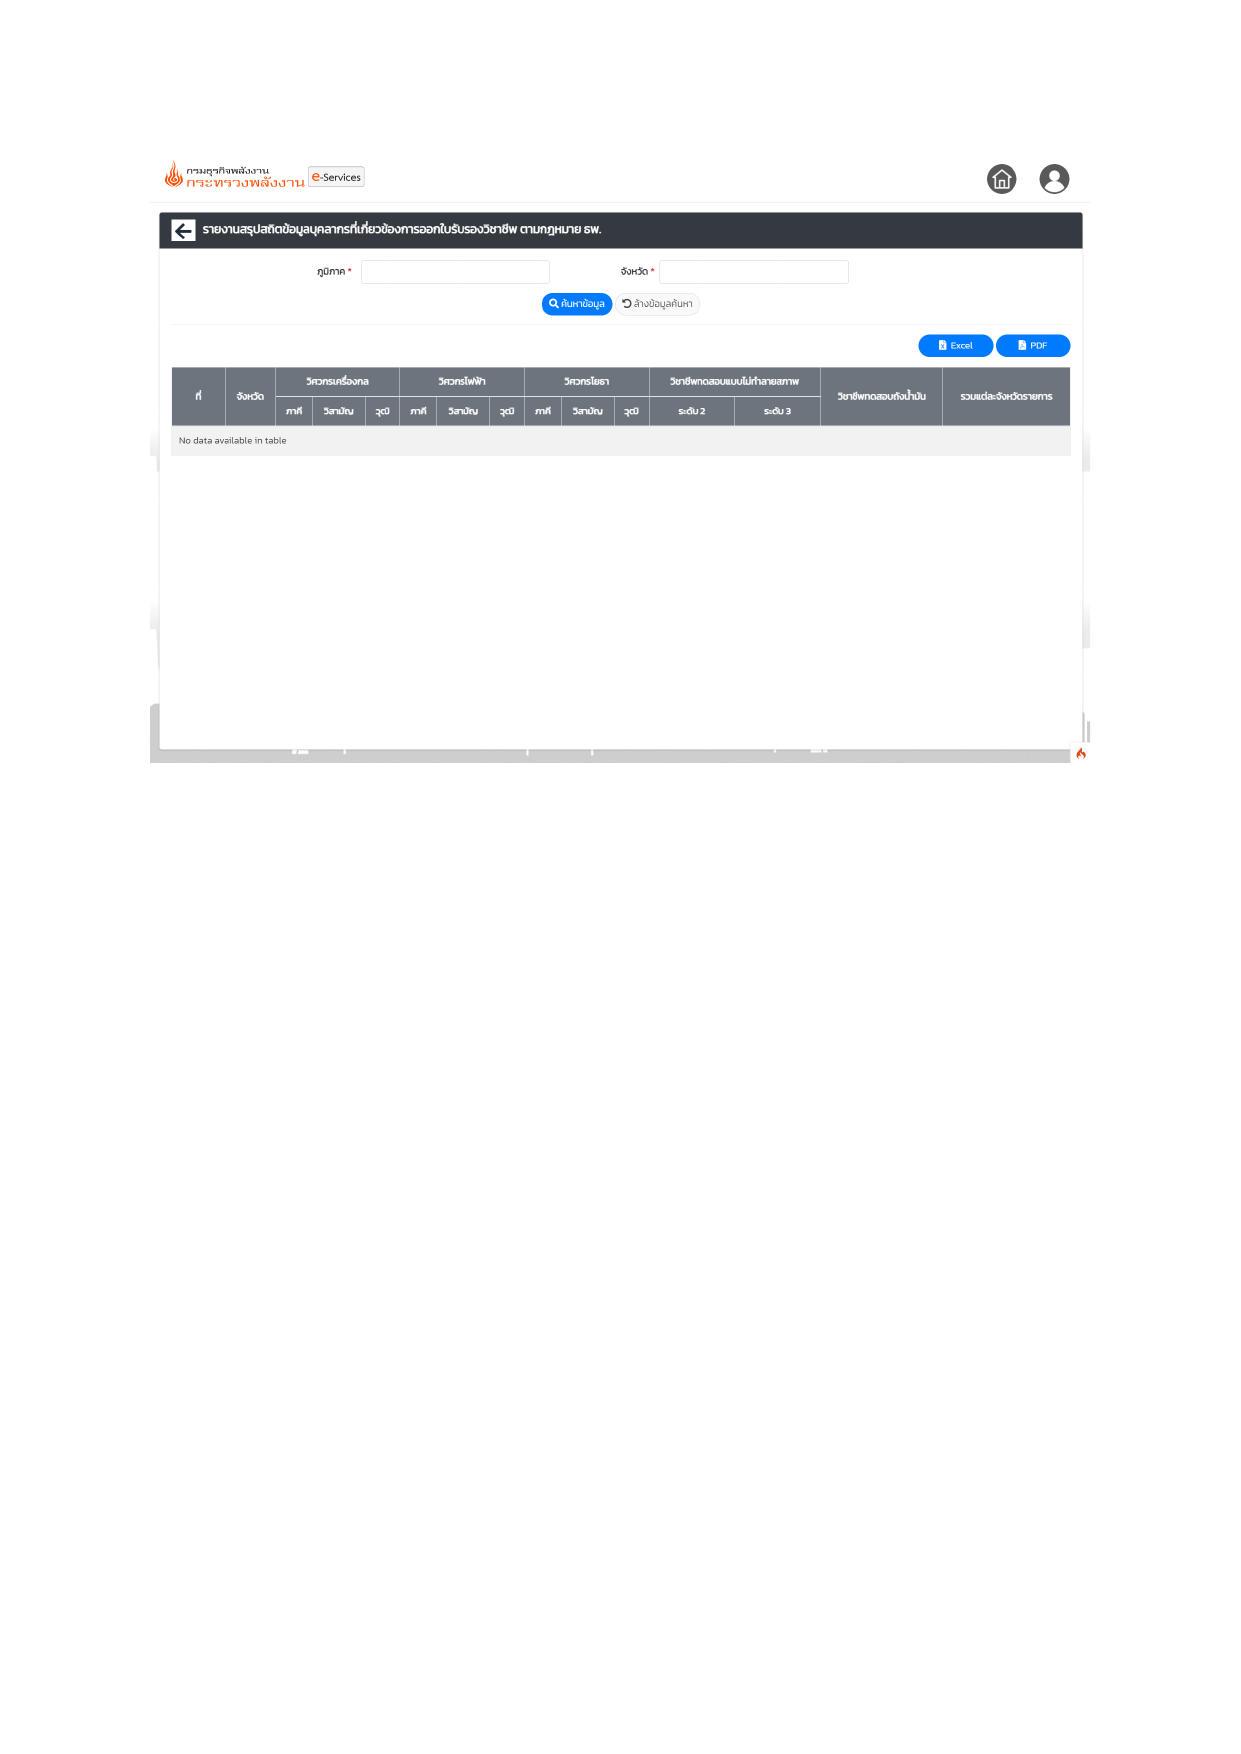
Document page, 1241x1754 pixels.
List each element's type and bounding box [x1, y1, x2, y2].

picture [150, 150, 1091, 763]
